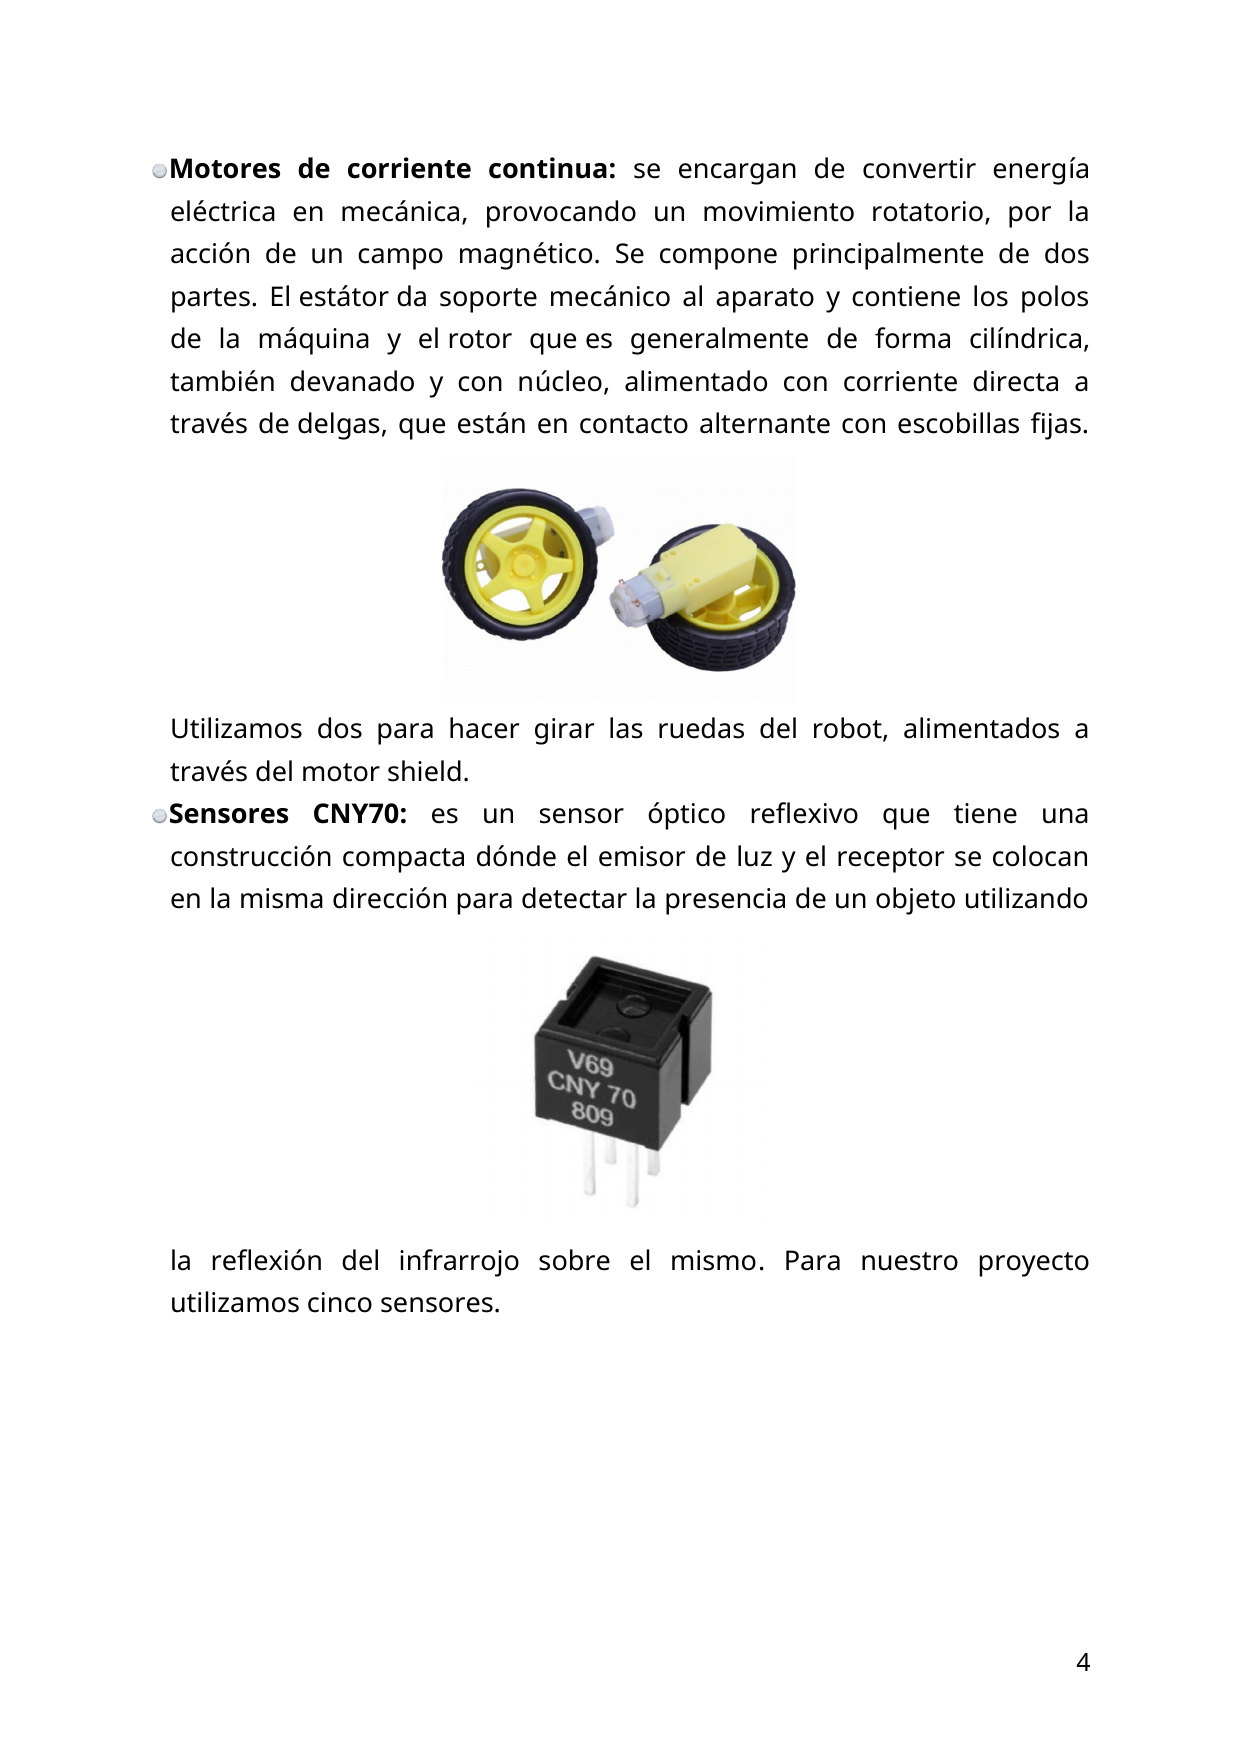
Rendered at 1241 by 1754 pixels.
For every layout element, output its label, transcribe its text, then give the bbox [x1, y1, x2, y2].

picture [441, 457, 796, 702]
picture [471, 933, 767, 1229]
picture [151, 162, 168, 179]
list Motores de corriente continua: se encargan de convertir energía eléctrica en mecánica, provocando un movimiento rotatorio, por la acción de un campo magnético. Se compone principalmente de dos partes. El estátor da soporte mecánico al aparato y contiene los polos de la máquina y el rotor que es generalmente de forma cilíndrica, también devanado y con núcleo, alimentado con corriente directa a través de delgas, que están en contacto alternante con escobillas fijas. Utilizamos dos para hacer girar las ruedas del robot, alimentados a través del motor shield. [150, 150, 1090, 789]
picture [151, 807, 168, 824]
list Sensores CNY70: es un sensor óptico reflexivo que tiene una construcción compacta dónde el emisor de luz y el receptor se colocan en la misma dirección para detectar la presencia de un objeto utilizando la reflexión del infrarrojo sobre el mismo. Para nuestro proyecto utilizamos cinco sensores. [150, 795, 1090, 1321]
